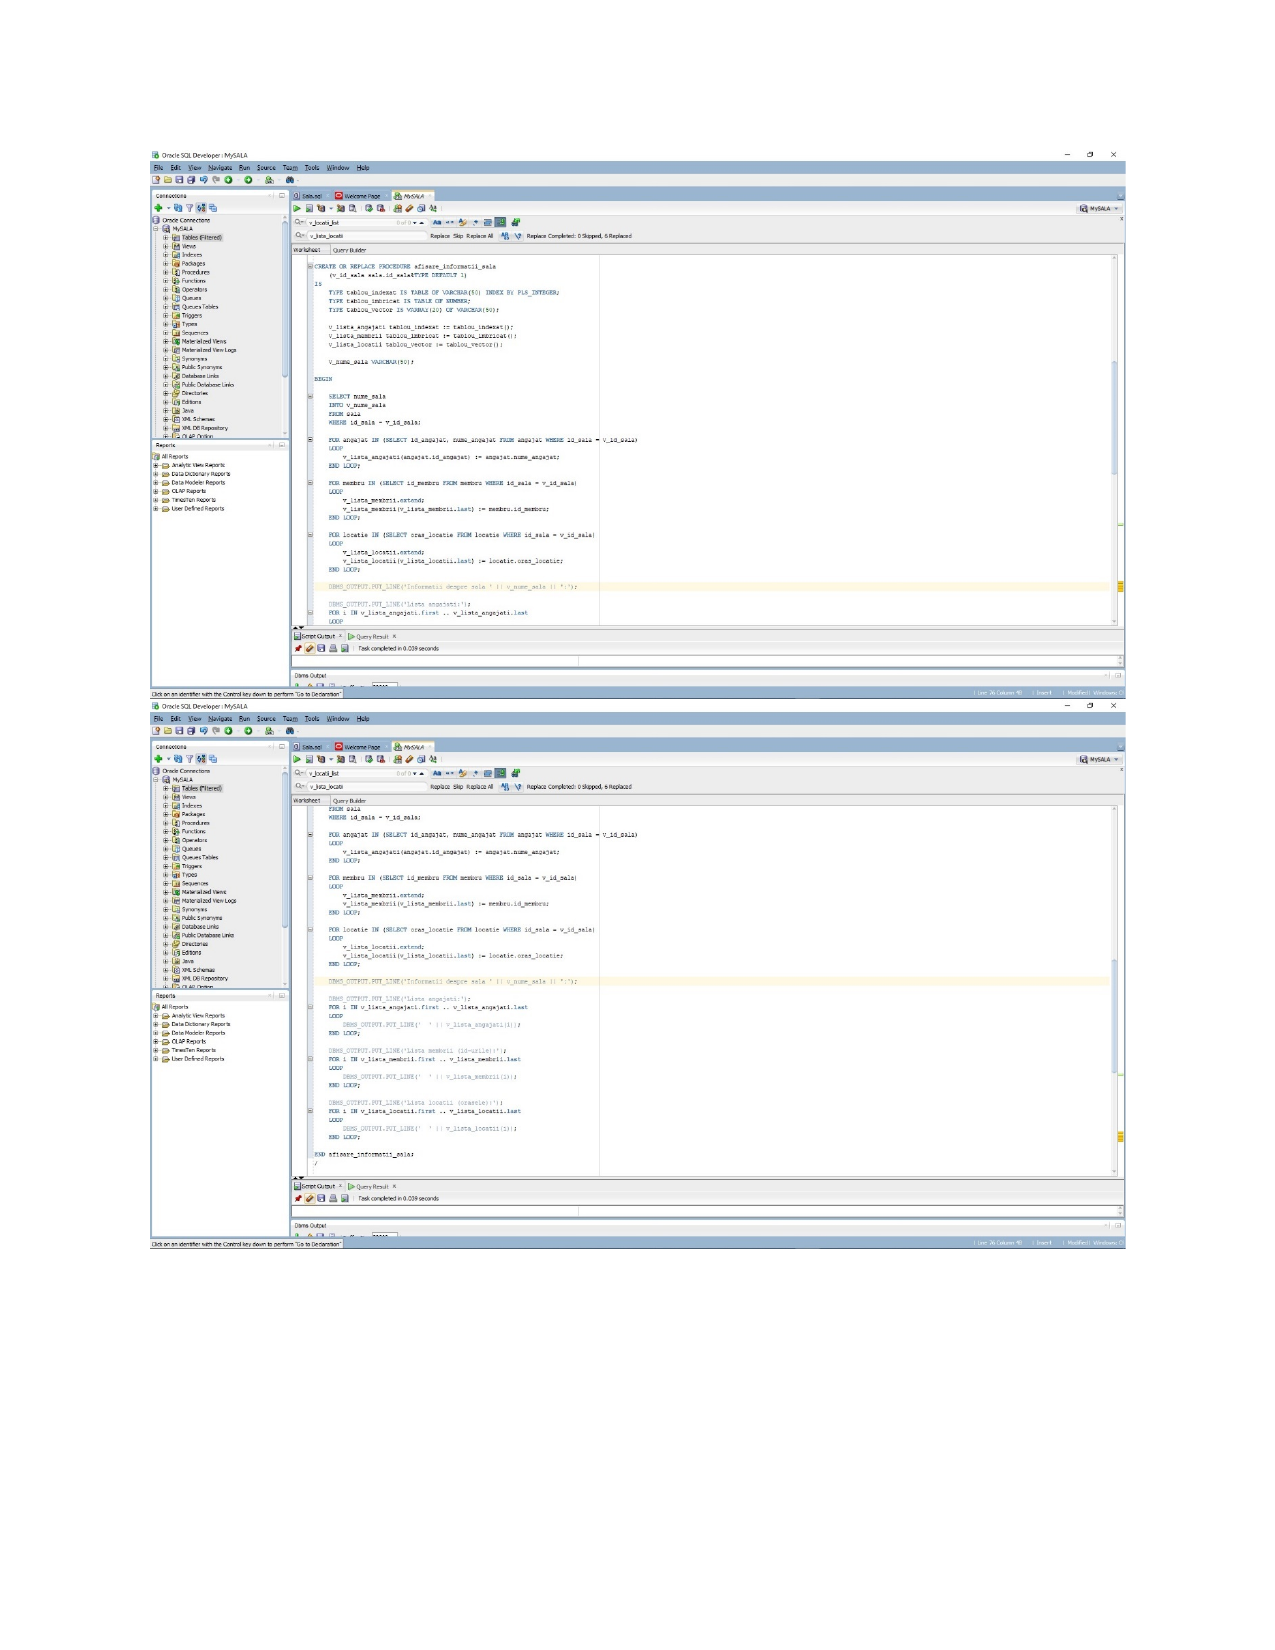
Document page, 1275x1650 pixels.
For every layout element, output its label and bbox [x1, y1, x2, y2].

picture [150, 150, 1126, 699]
picture [150, 700, 1126, 1249]
